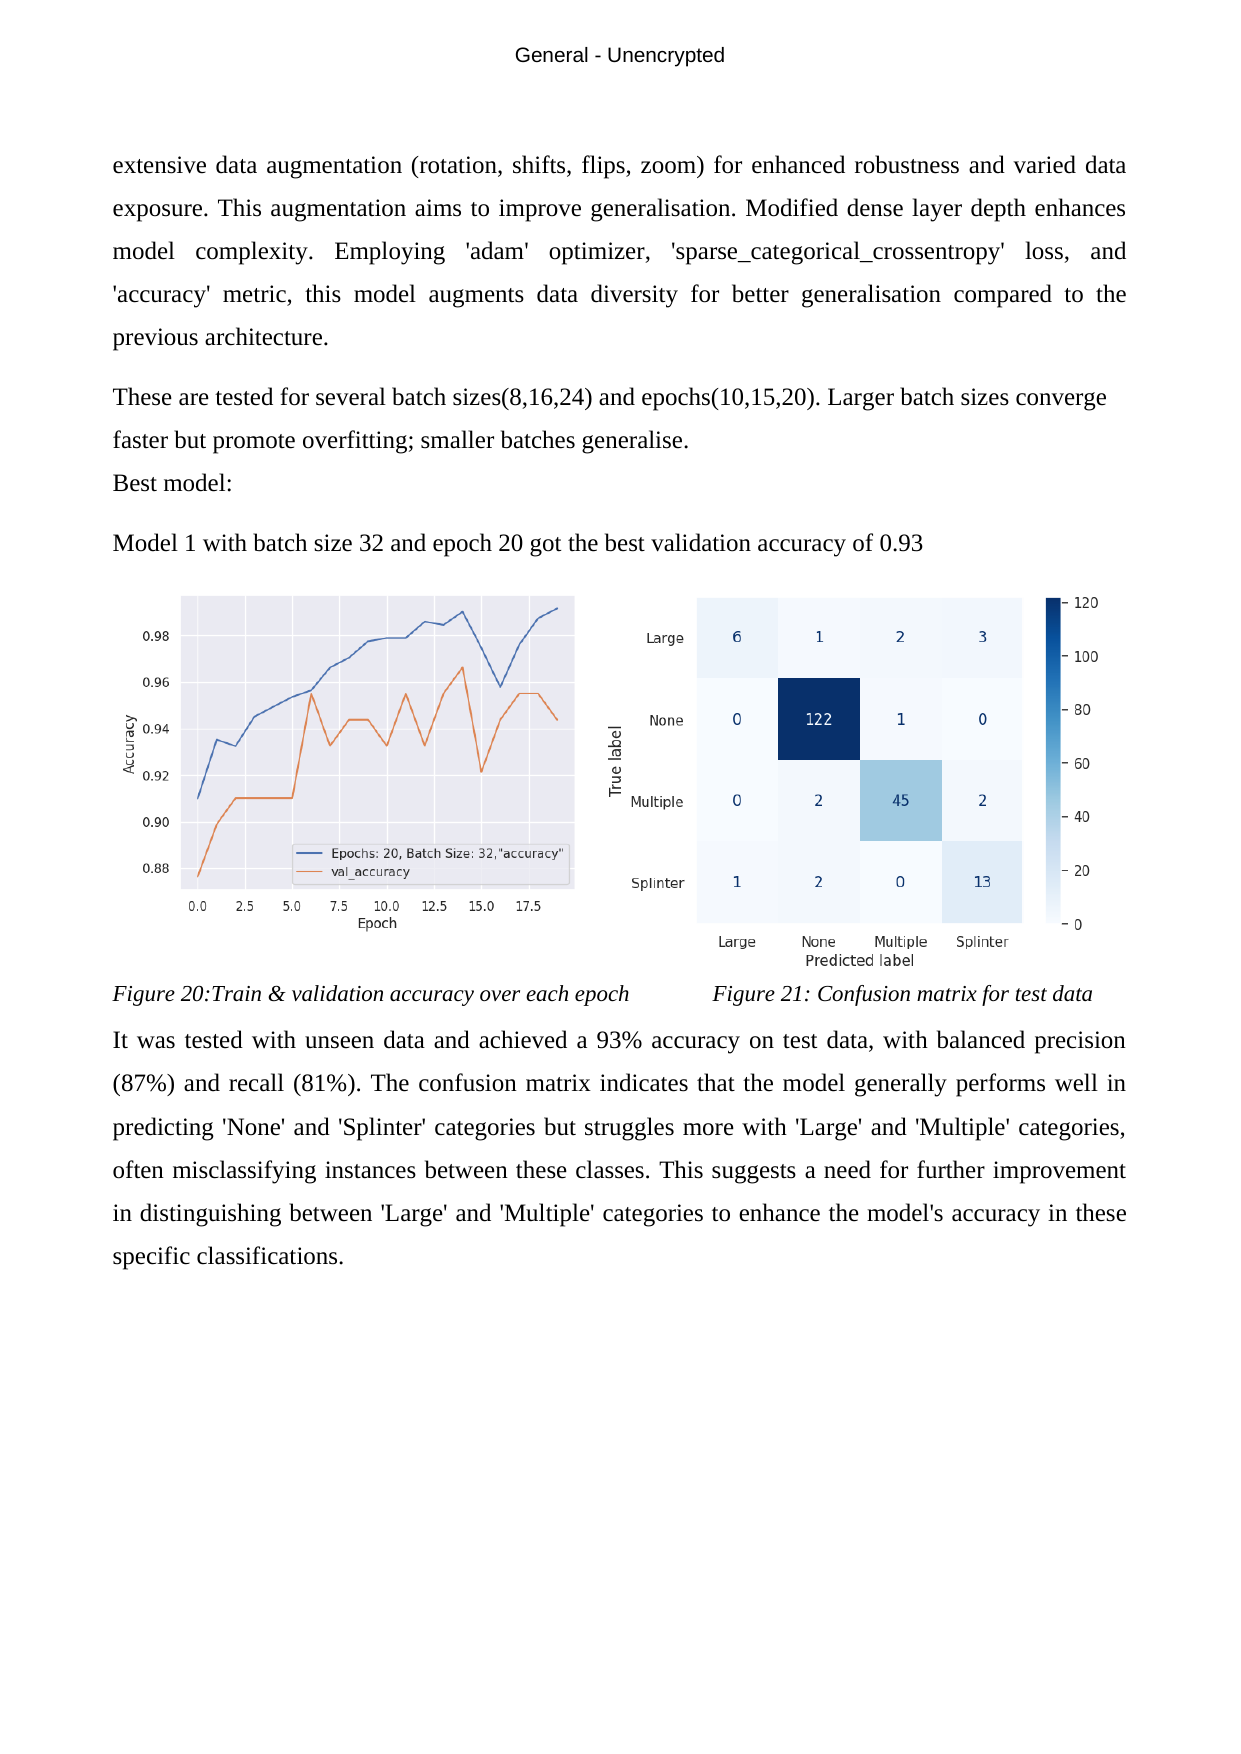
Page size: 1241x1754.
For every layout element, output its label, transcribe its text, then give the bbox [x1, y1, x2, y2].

text These are tested for several batch sizes(8,16,24) and epochs(10,15,20). Larger batch sizes converge faster but promote overfitting; smaller batches generalise. Best model: [112, 382, 1128, 497]
text It was tested with unseen data and achieved a 93% accuracy on test data, with balanced precision (87%) and recall (81%). The confusion matrix indicates that the model generally performs well in predicting 'None' and 'Splinter' categories but struggles more with 'Large' and 'Multiple' categories, often misclassifying instances between these classes. This suggests a need for further improvement in distinguishing between 'Large' and 'Multiple' categories to enhance the model's accuracy in these specific classifications. [112, 1025, 1128, 1270]
picture [600, 588, 1107, 978]
text Figure 20:Train & validation accuracy over each epoch Figure 21: Confusion matrix for test data [112, 980, 1128, 1007]
picture [115, 587, 582, 939]
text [112, 150, 1128, 351]
text Model 1 with batch size 32 and epoch 20 got the best validation accuracy of 0.93 [112, 528, 1128, 557]
